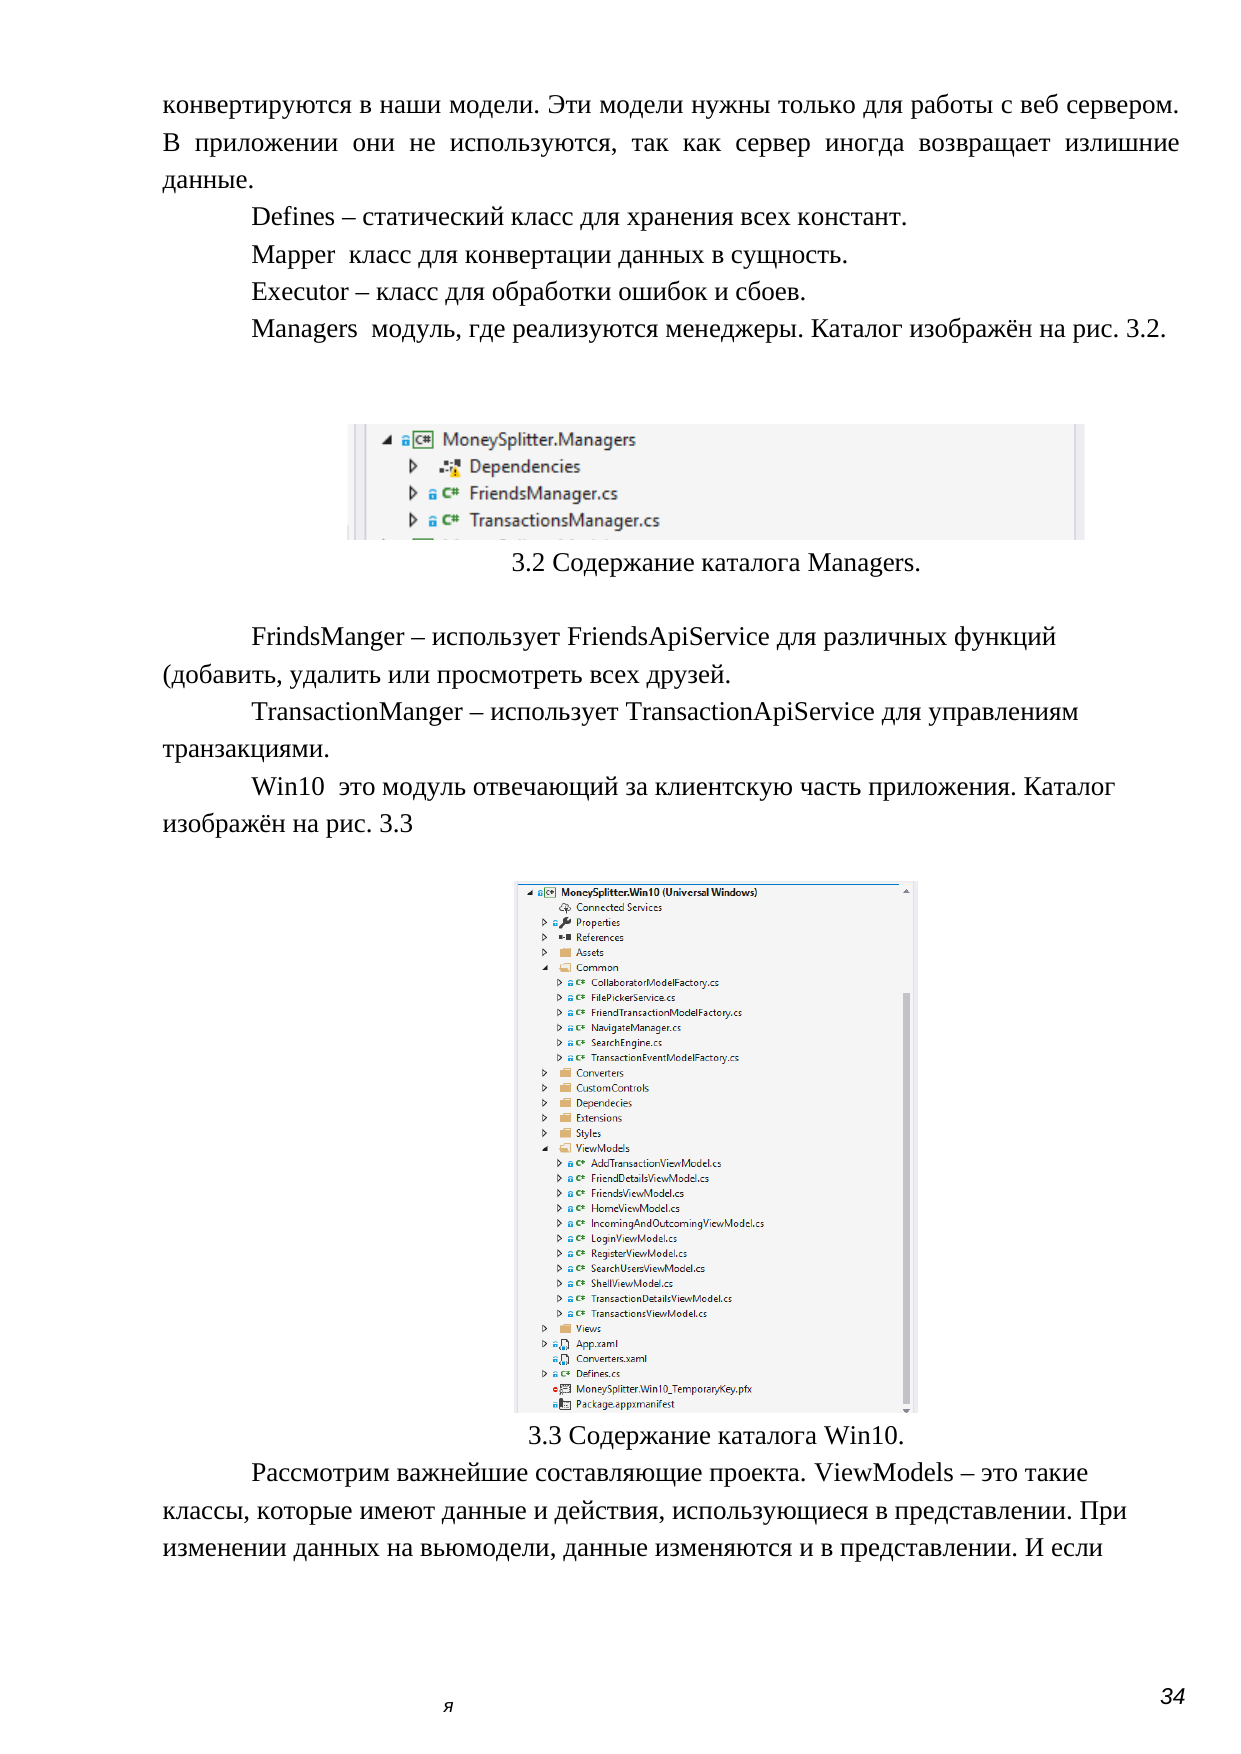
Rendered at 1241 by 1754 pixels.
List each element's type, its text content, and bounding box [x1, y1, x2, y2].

text Executor – класс для обработки ошибок и сбоев. [162, 275, 1181, 306]
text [162, 89, 1181, 194]
picture [347, 424, 1085, 540]
text 3.2 Содержание каталога Managers. [162, 546, 1181, 577]
text FrindsManger – использует FriendsApiService для различных функций (добавить, удалить или просмотреть всех друзей. [162, 621, 1181, 689]
text TransactionManger – использует TransactionApiService для управлениям транзакциями. [162, 695, 1181, 763]
text Win10 это модуль отвечающий за клиентскую часть приложения. Каталог изображён на рис. 3.3 [162, 770, 1181, 838]
text 3.3 Содержание каталога Win10. [162, 1419, 1181, 1450]
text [162, 1456, 1181, 1562]
picture [514, 881, 919, 1413]
text Mapper класс для конвертации данных в сущность. [162, 238, 1181, 269]
text Defines – статический класс для хранения всех констант. [162, 201, 1181, 232]
text Managers модуль, где реализуются менеджеры. Каталог изображён на рис. 3.2. [162, 312, 1181, 343]
